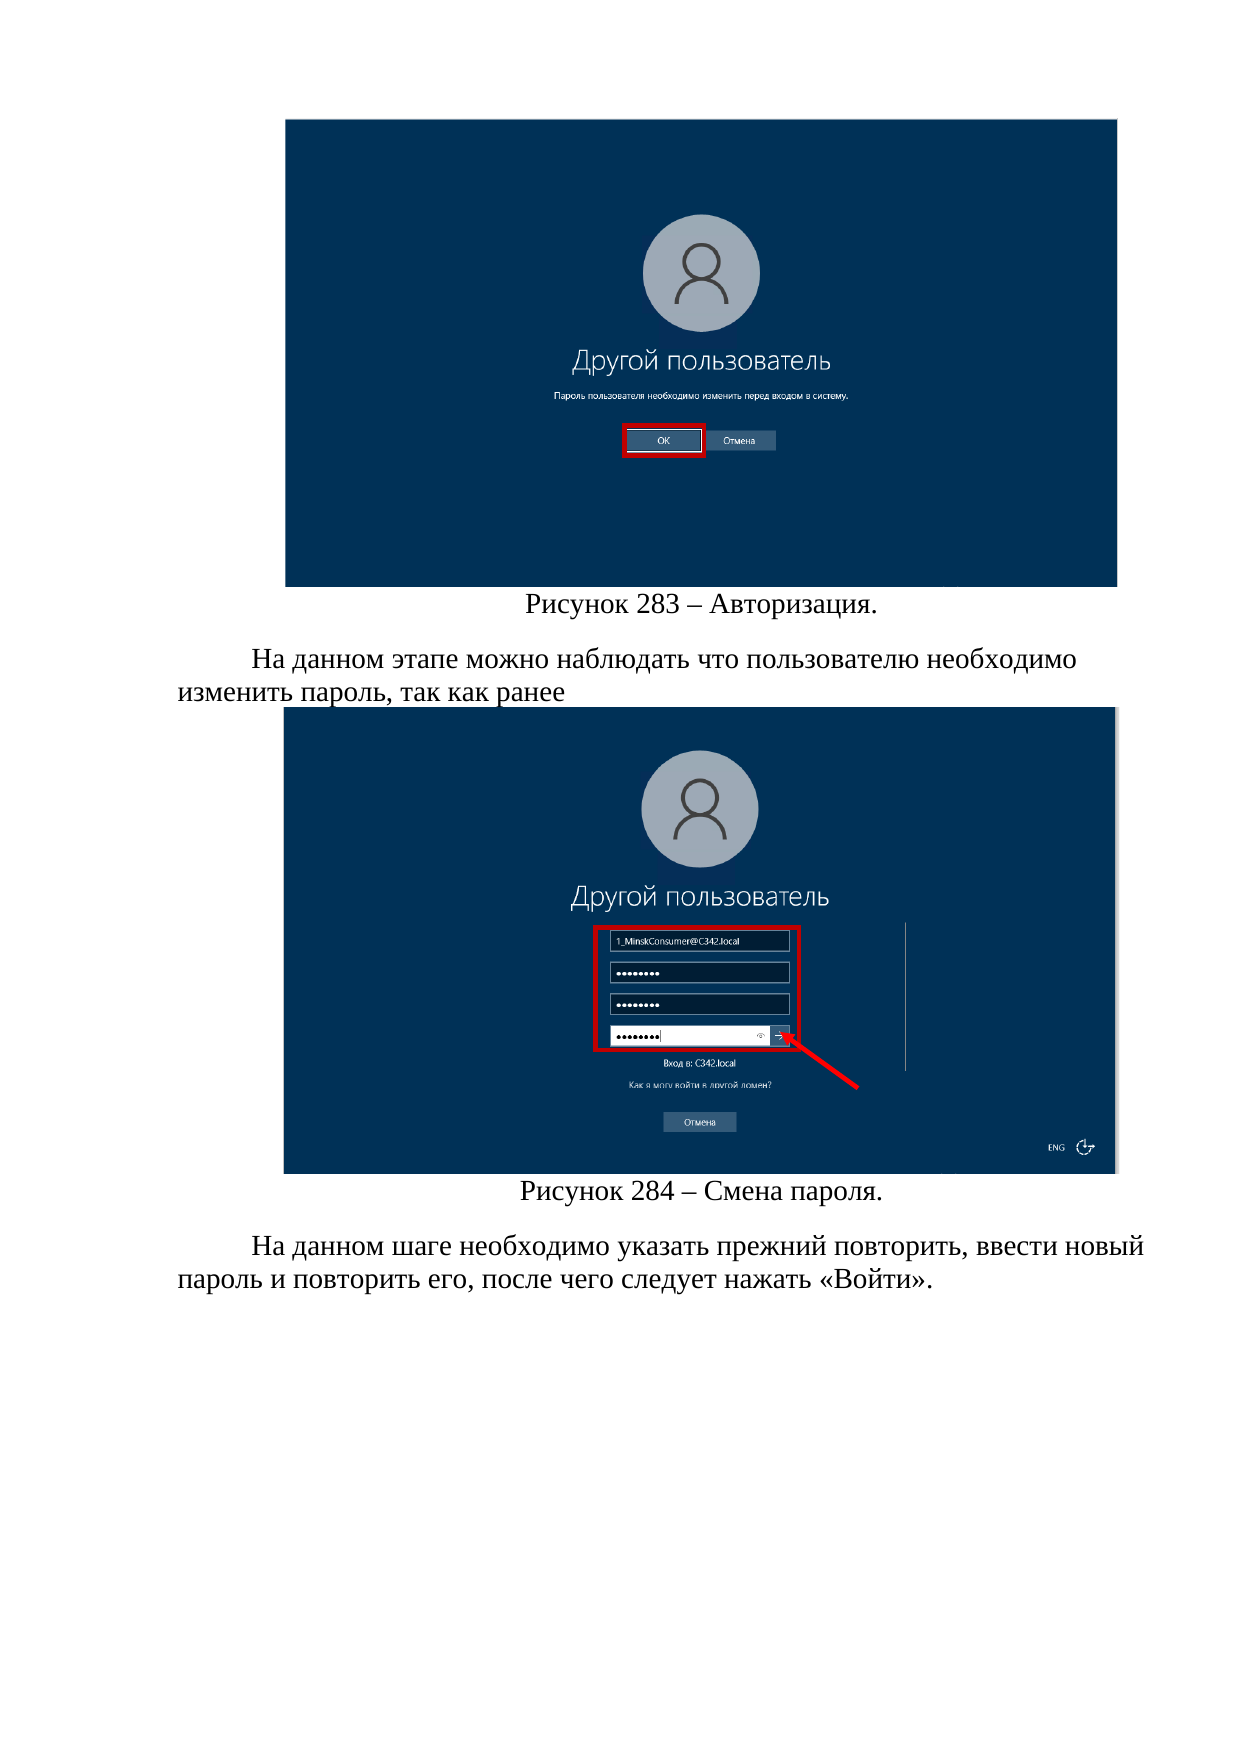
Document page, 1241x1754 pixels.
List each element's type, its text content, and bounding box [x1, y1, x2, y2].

picture [283, 707, 1120, 1174]
text На данном этапе можно наблюдать что пользователю необходимо изменить пароль, так как ранее [177, 641, 1152, 708]
text На данном шаге необходимо указать прежний повторить, ввести новый пароль и повторить его, после чего следует нажать «Войти». [177, 1228, 1152, 1295]
picture [285, 118, 1118, 587]
